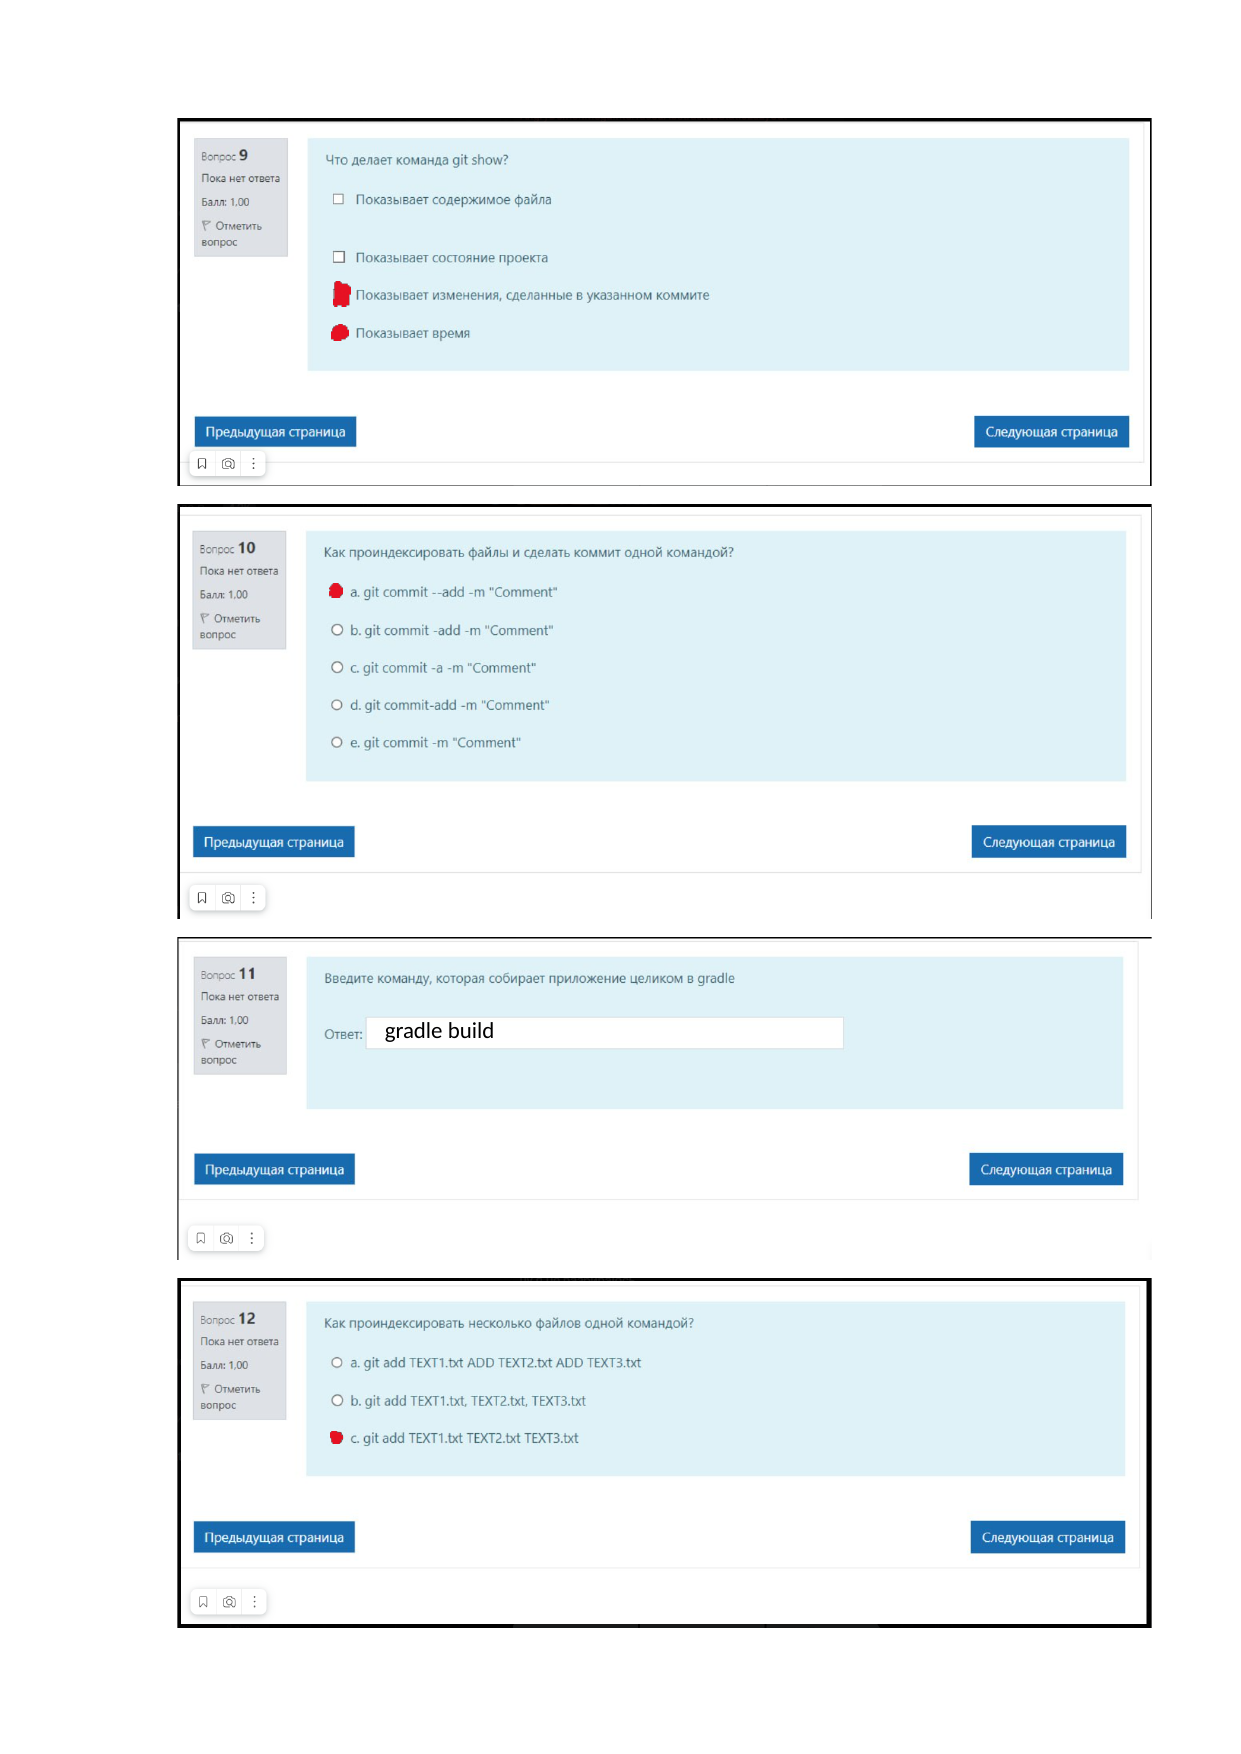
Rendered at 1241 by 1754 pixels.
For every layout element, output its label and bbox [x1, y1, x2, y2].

picture [177, 1278, 1152, 1628]
picture [177, 504, 1152, 919]
picture [177, 118, 1152, 486]
picture [177, 937, 1152, 1260]
